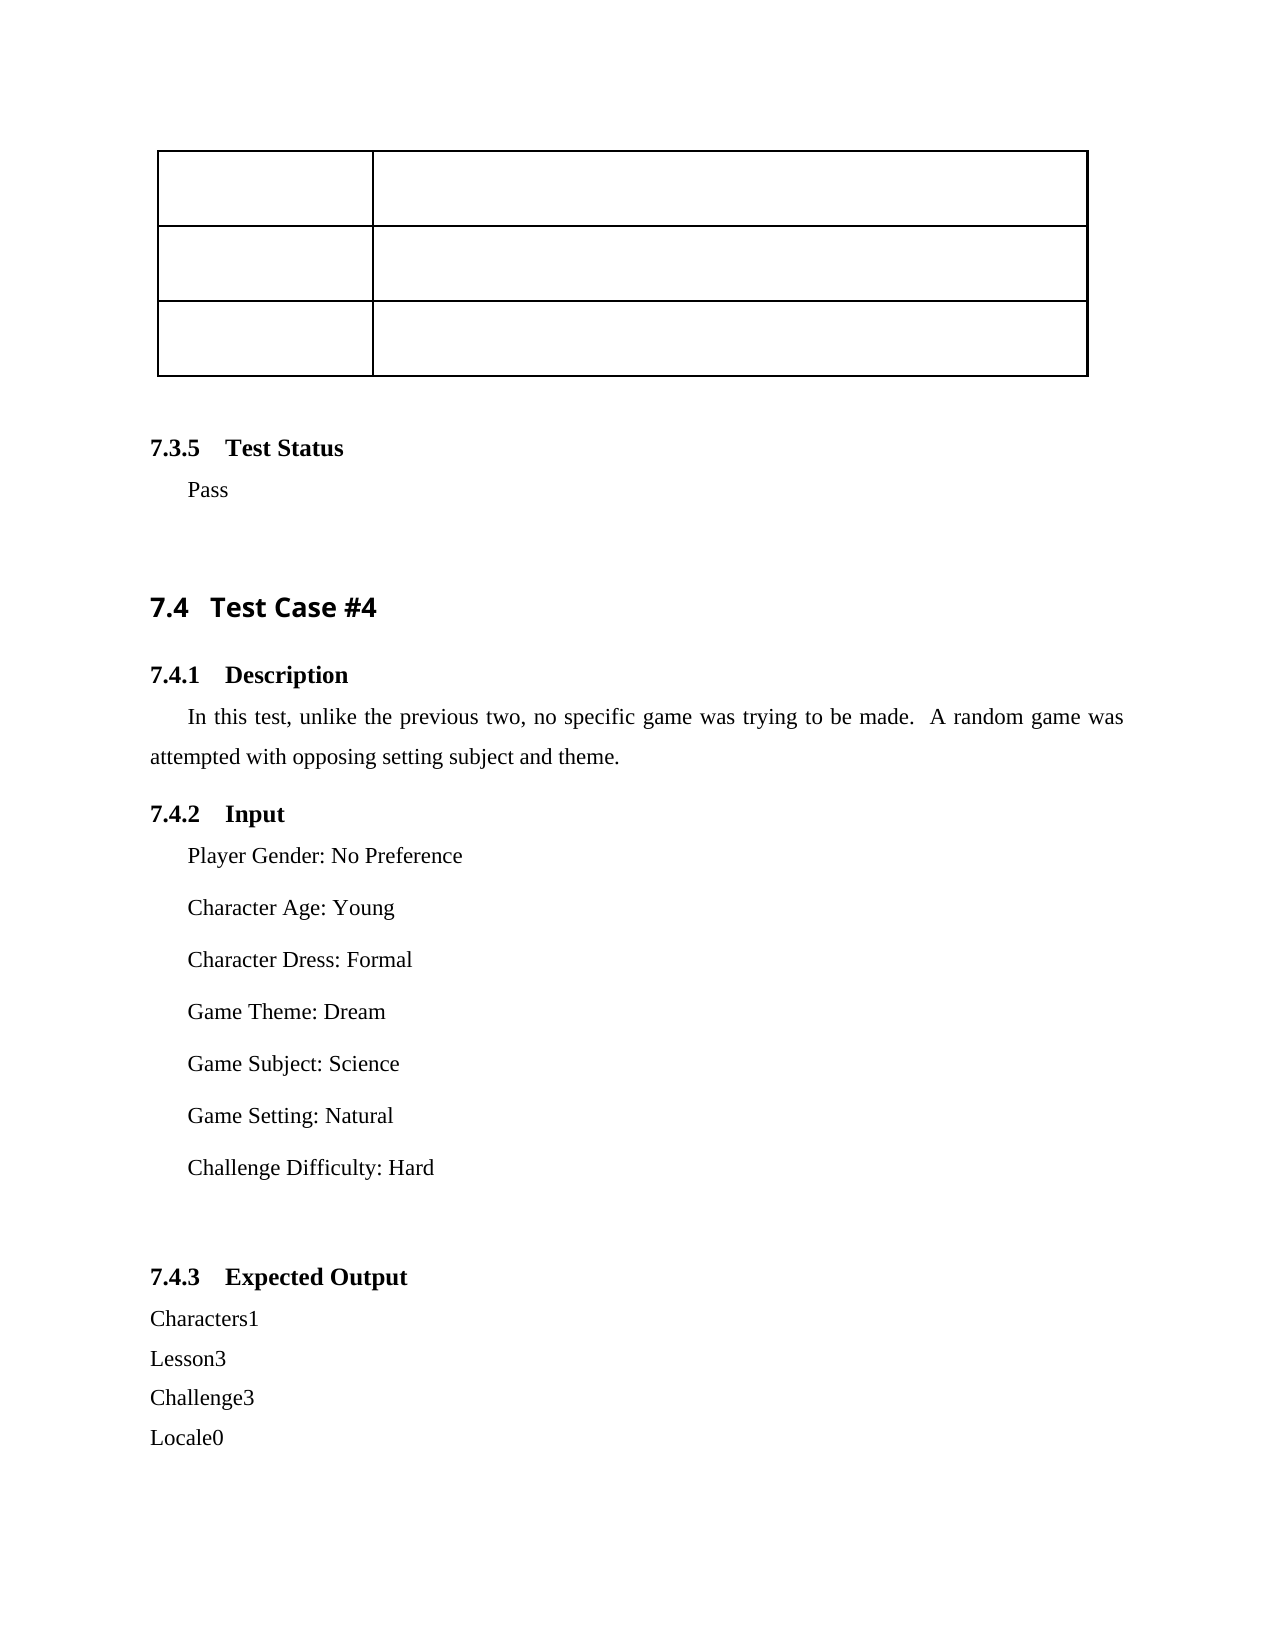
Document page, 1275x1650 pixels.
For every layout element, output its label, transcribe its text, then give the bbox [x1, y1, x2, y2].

subtitle Test Case #4 [150, 588, 1125, 625]
text Character Dress: Formal [150, 946, 1125, 972]
table_cell [159, 302, 372, 375]
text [150, 1305, 1125, 1450]
subtitle Expected Output [150, 1262, 1125, 1291]
table_cell [374, 302, 1086, 375]
text Challenge Difficulty: Hard [150, 1154, 1125, 1180]
subtitle Input [150, 799, 1125, 828]
table_cell [374, 152, 1086, 225]
table_cell [159, 152, 372, 225]
text Pass [150, 476, 1125, 502]
text In this test, unlike the previous two, no specific game was trying to be made. A random game was attempted with opposing setting subject and theme. [150, 703, 1125, 769]
subtitle Description [150, 660, 1125, 689]
text Game Subject: Science [150, 1050, 1125, 1076]
table_cell [374, 227, 1086, 300]
table_cell [159, 227, 372, 300]
text Character Age: Young [150, 894, 1125, 921]
text Game Setting: Natural [150, 1102, 1125, 1128]
subtitle Test Status [150, 433, 1125, 462]
text Player Gender: No Preference [150, 842, 1125, 868]
text Game Theme: Dream [150, 998, 1125, 1024]
